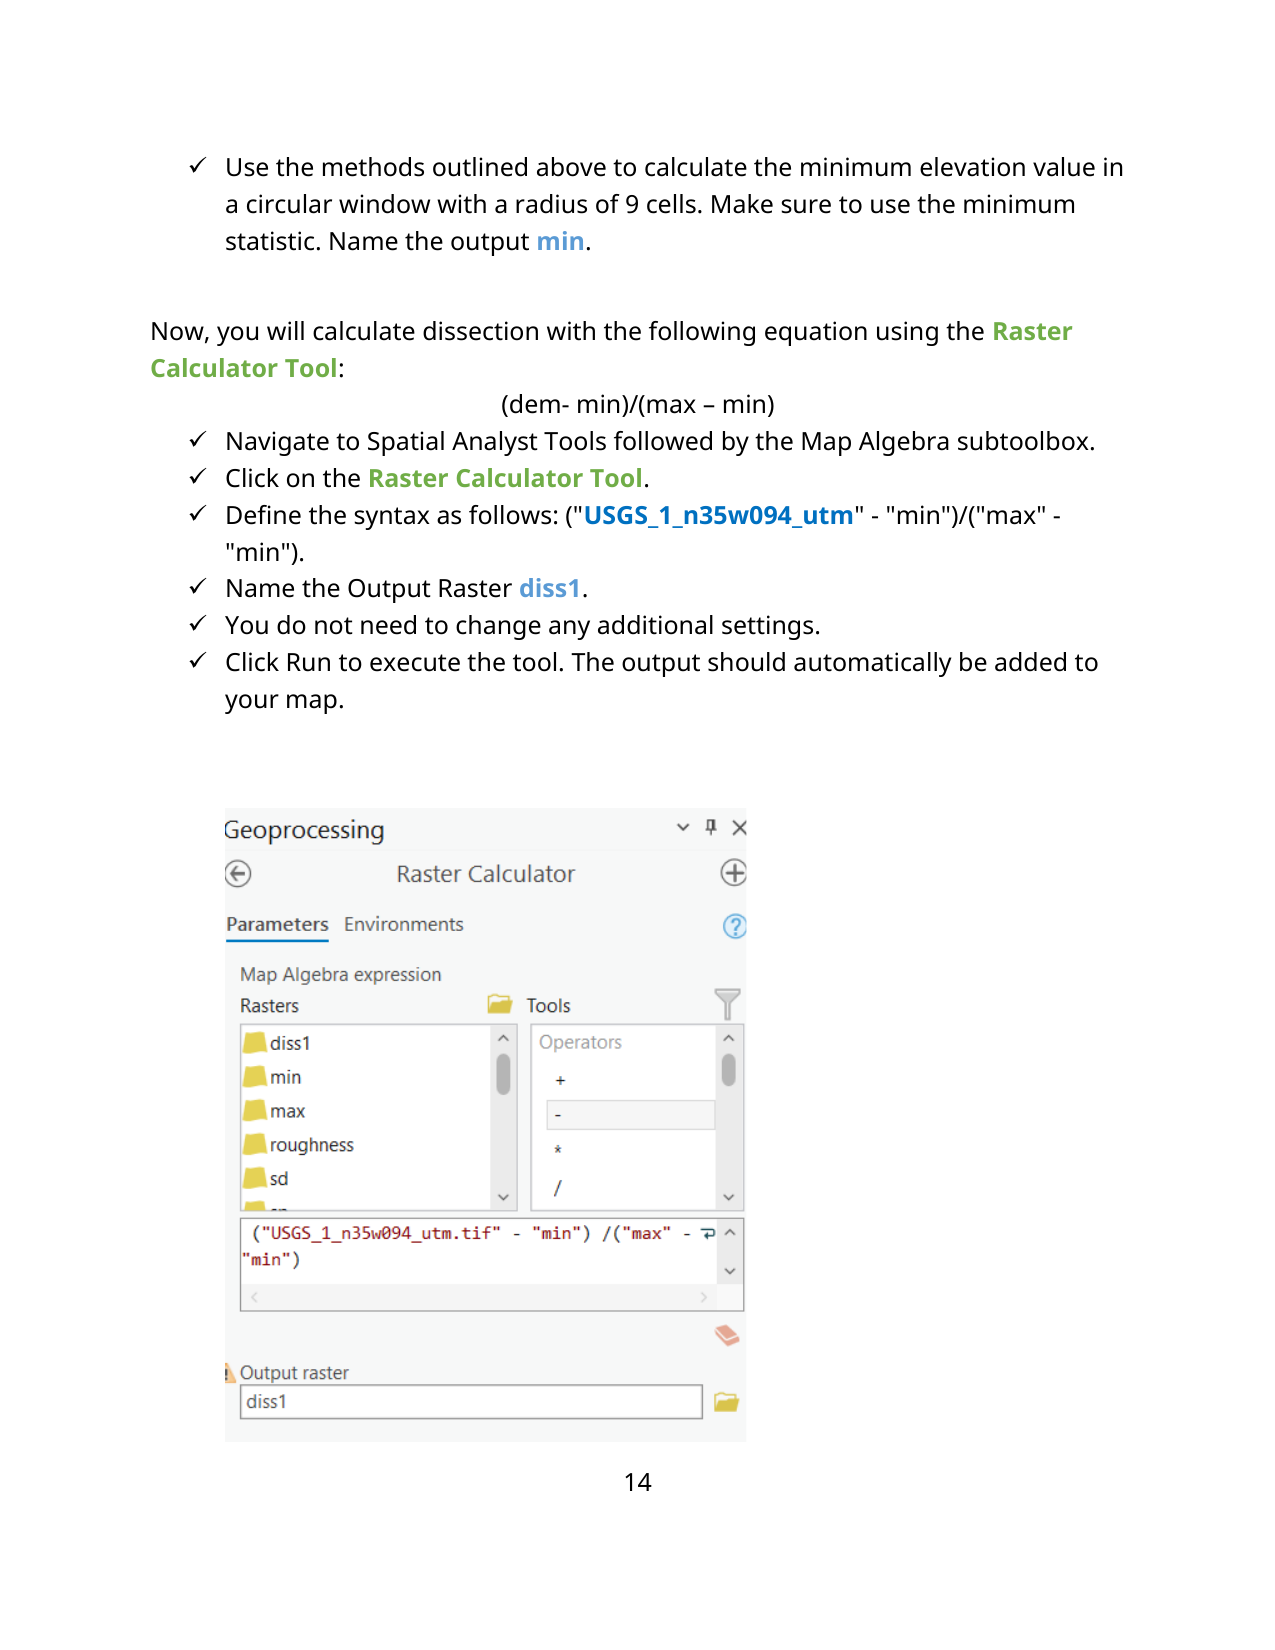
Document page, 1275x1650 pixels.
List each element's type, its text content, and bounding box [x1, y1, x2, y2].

text Now, you will calculate dissection with the following equation using the Raster Calculator Tool: [150, 313, 1126, 384]
list Define the syntax as follows: ("USGS_1_n35w094_utm" - "min")/("max" - "min"). [187, 497, 1126, 568]
list Use the methods outlined above to calculate the minimum elevation value in a circular window with a radius of 9 cells. Make sure to use the minimum statistic. Name the output min. [187, 150, 1126, 258]
picture [225, 808, 747, 1442]
list You do not need to change any additional settings. [187, 608, 1126, 642]
list Click Run to execute the tool. The output should automatically be added to your map. [187, 644, 1126, 715]
list Name the Output Raster diss1. [187, 571, 1126, 605]
list Click on the Raster Calculator Tool. [187, 461, 1126, 495]
text (dem- min)/(max – min) [150, 387, 1126, 421]
list Navigate to Spatial Analyst Tools followed by the Map Algebra subtoolbox. [187, 424, 1126, 458]
